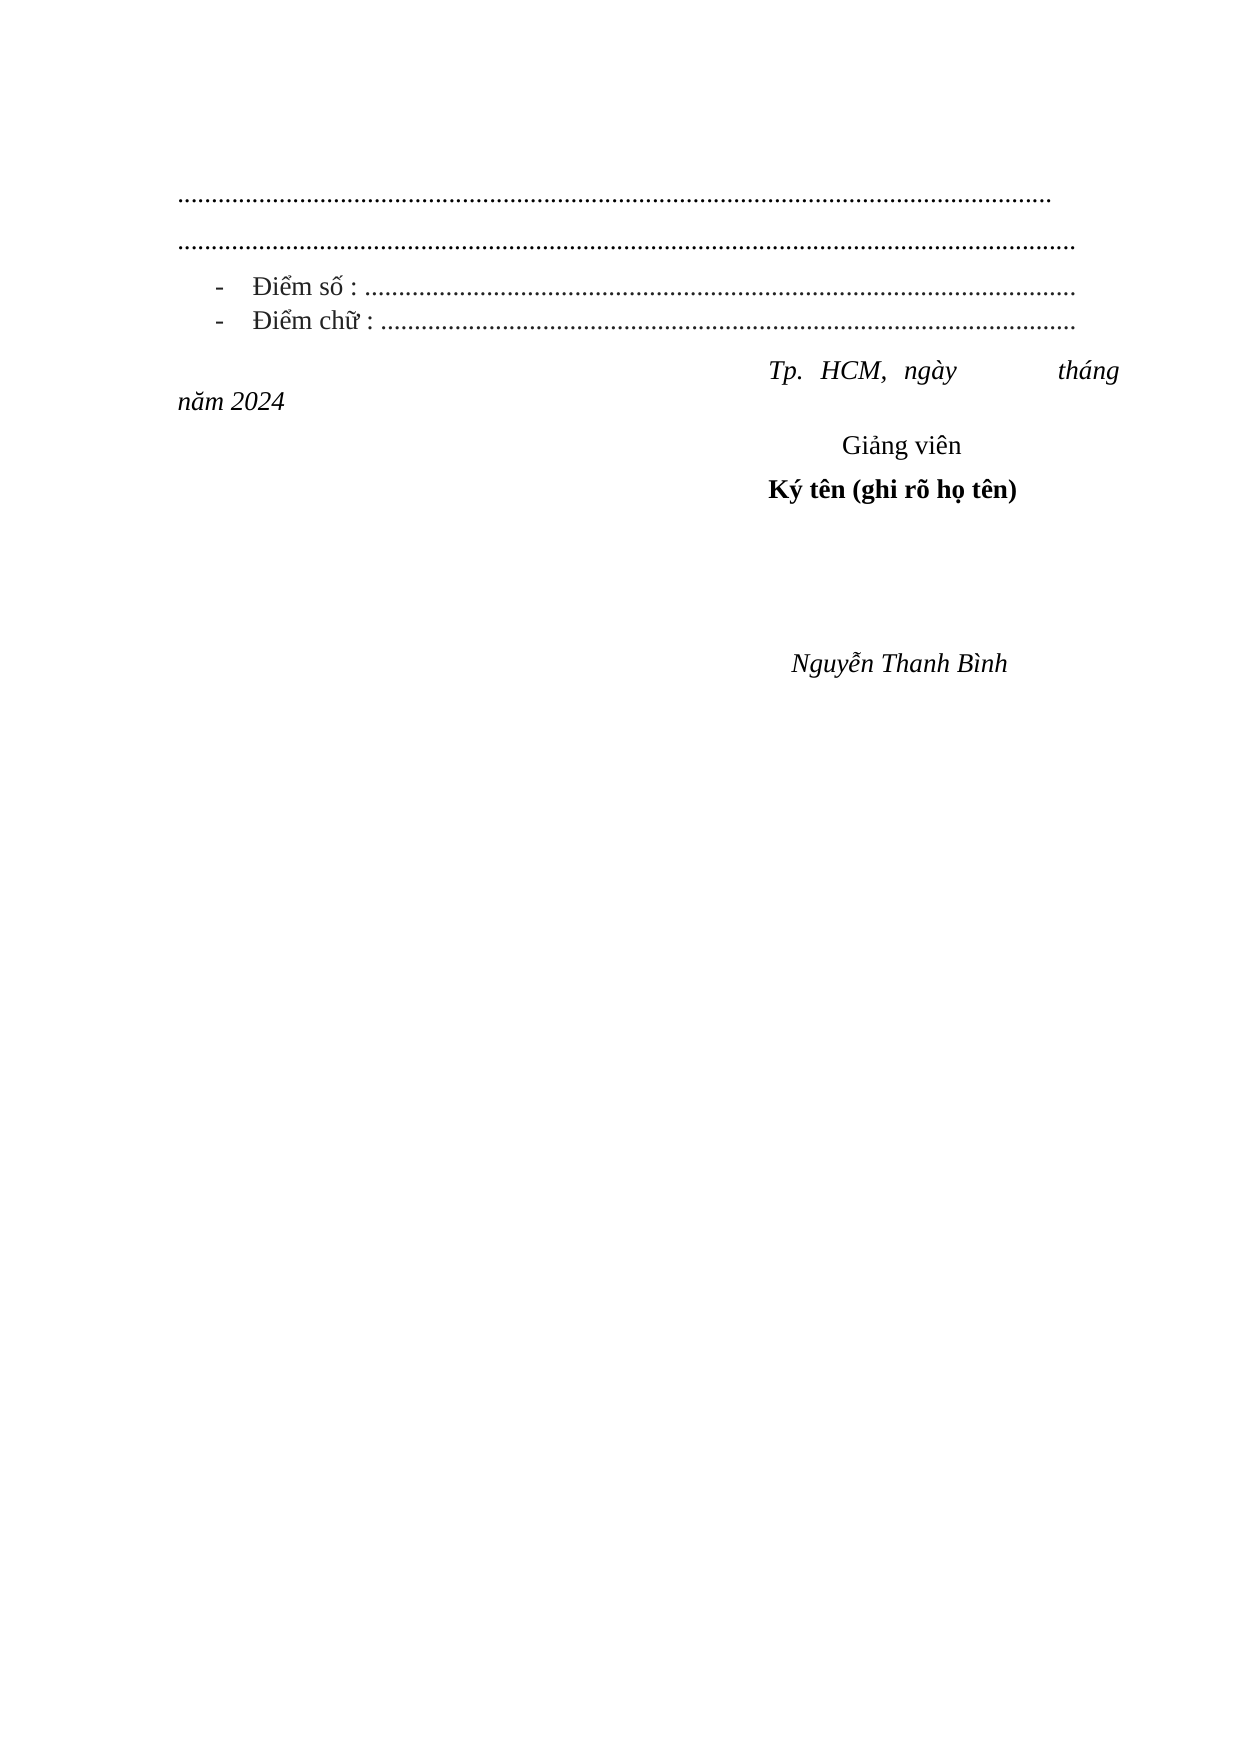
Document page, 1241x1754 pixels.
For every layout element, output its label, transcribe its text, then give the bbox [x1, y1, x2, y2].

text Tp. HCM, ngày tháng năm 2024 [177, 354, 1122, 417]
text Giảng viên [177, 429, 1122, 460]
list Điểm số : [215, 271, 1122, 302]
text Ký tên (ghi rõ họ tên) [177, 473, 1122, 504]
text Nguyễn Thanh Bình [177, 647, 1122, 678]
list Điểm chữ : [215, 304, 1122, 335]
